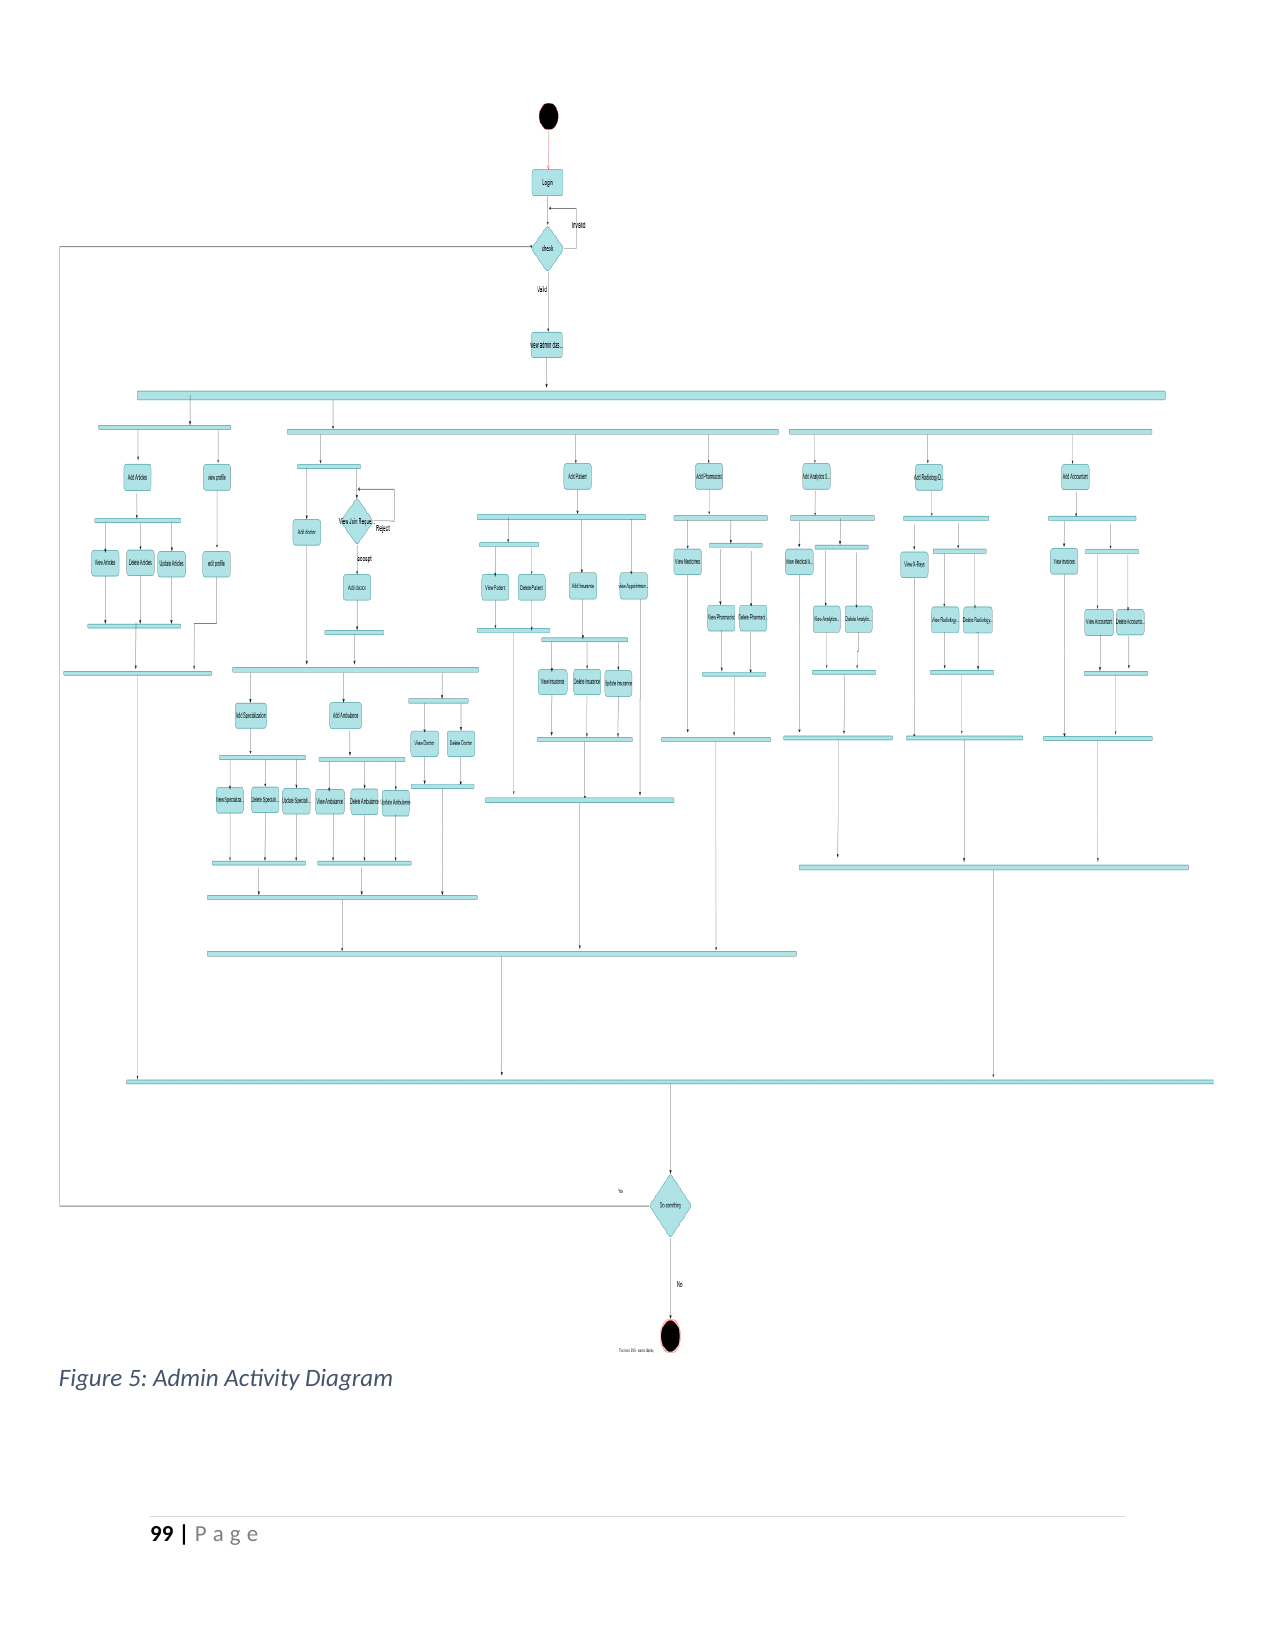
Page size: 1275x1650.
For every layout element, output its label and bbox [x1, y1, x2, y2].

picture [58, 95, 1214, 1353]
